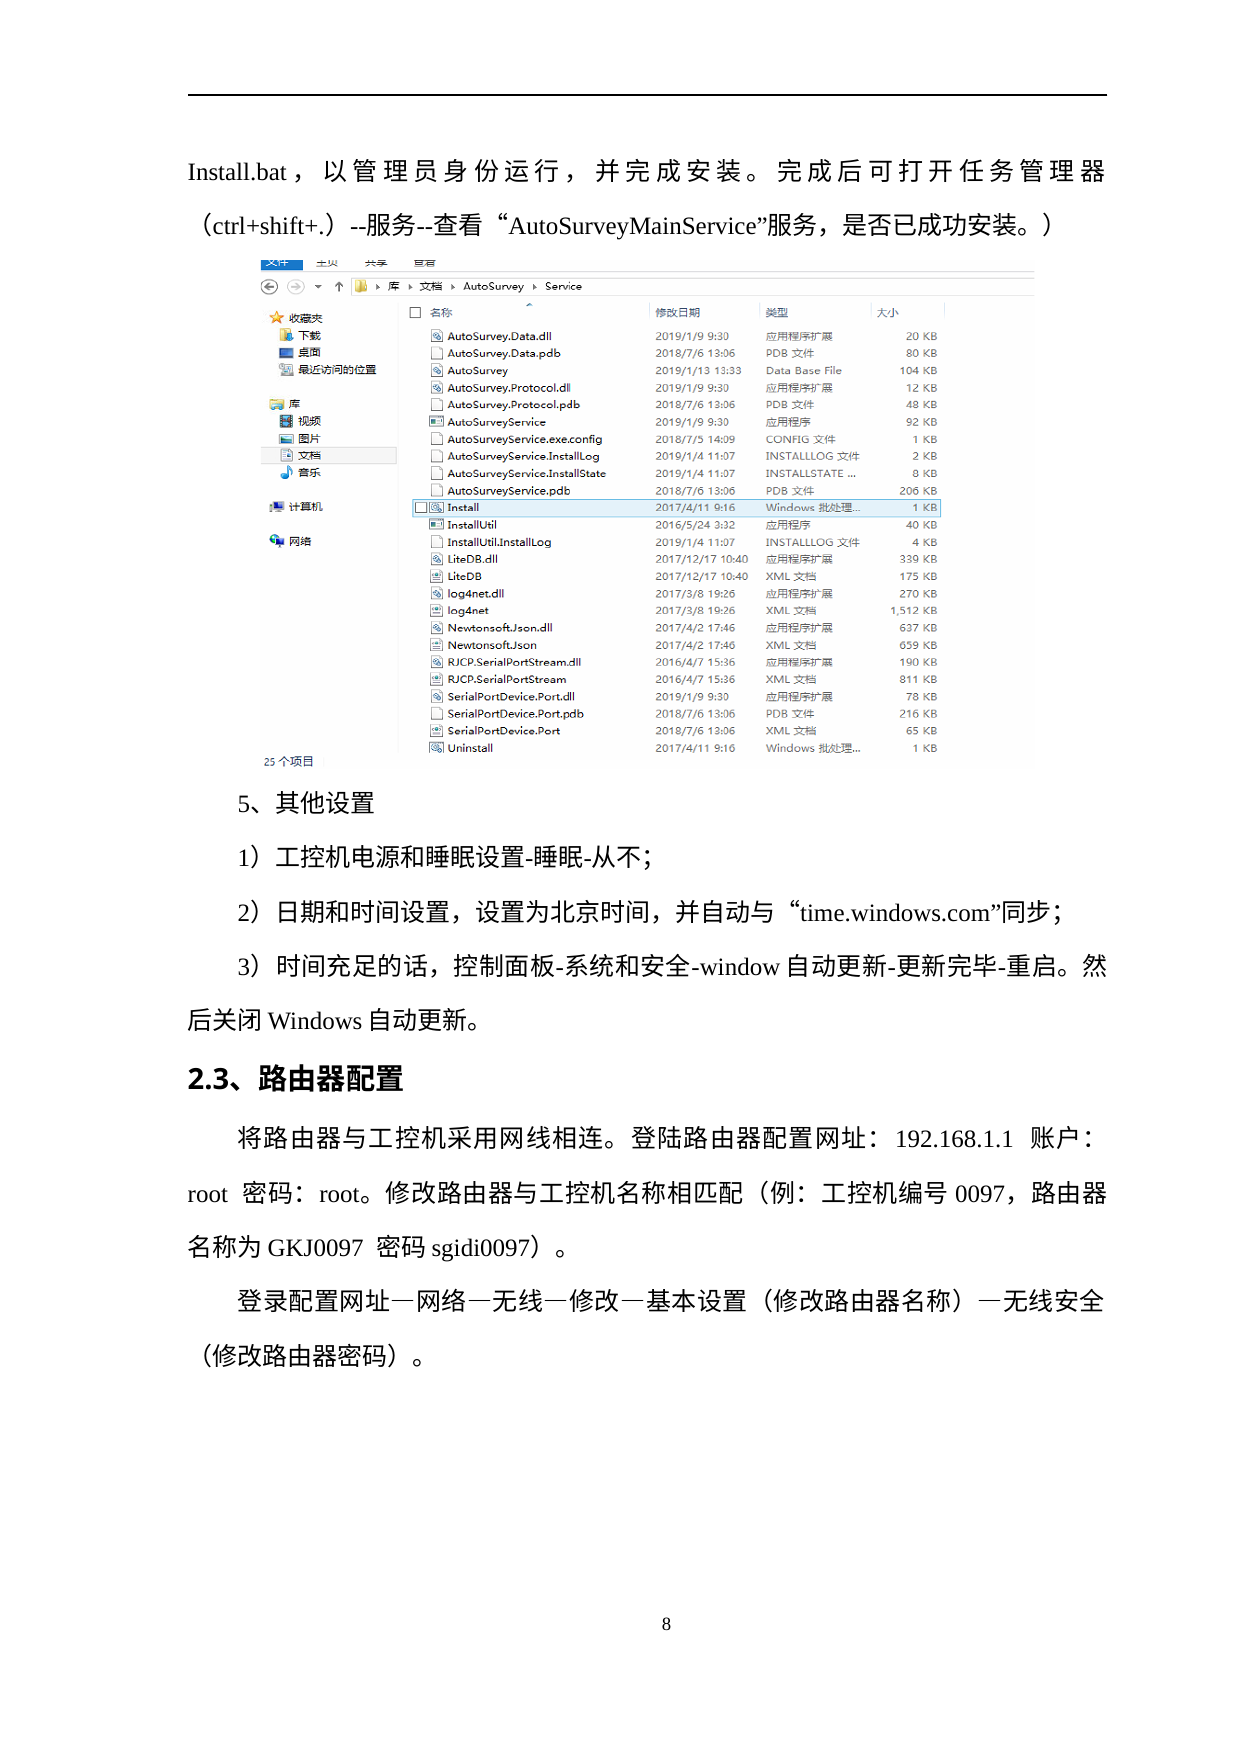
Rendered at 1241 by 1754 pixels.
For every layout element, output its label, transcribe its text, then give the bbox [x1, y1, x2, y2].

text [187, 151, 1107, 242]
text 5、其他设置 [187, 783, 1107, 819]
text 将路由器与工控机采用网线相连。登陆路由器配置网址：192.168.1.1 账户：root 密码：root。修改路由器与工控机名称相匹配（例：工控机编号0097，路由器名称为GKJ0097 密码 sgidi0097）。 [187, 1119, 1107, 1264]
text 3）时间充足的话，控制面板-系统和安全-window自动更新-更新完毕-重启。然后关闭Windows自动更新。 [187, 946, 1107, 1037]
subtitle 2.3、路由器配置 [187, 1055, 1107, 1098]
picture [260, 260, 1035, 769]
text 1）工控机电源和睡眠设置-睡眠-从不； [187, 838, 1107, 874]
text 2）日期和时间设置，设置为北京时间，并自动与“time.windows.com”同步； [187, 892, 1107, 928]
text 登录配置网址—网络—无线—修改—基本设置（修改路由器名称）—无线安全（修改路由器密码）。 [187, 1282, 1107, 1372]
